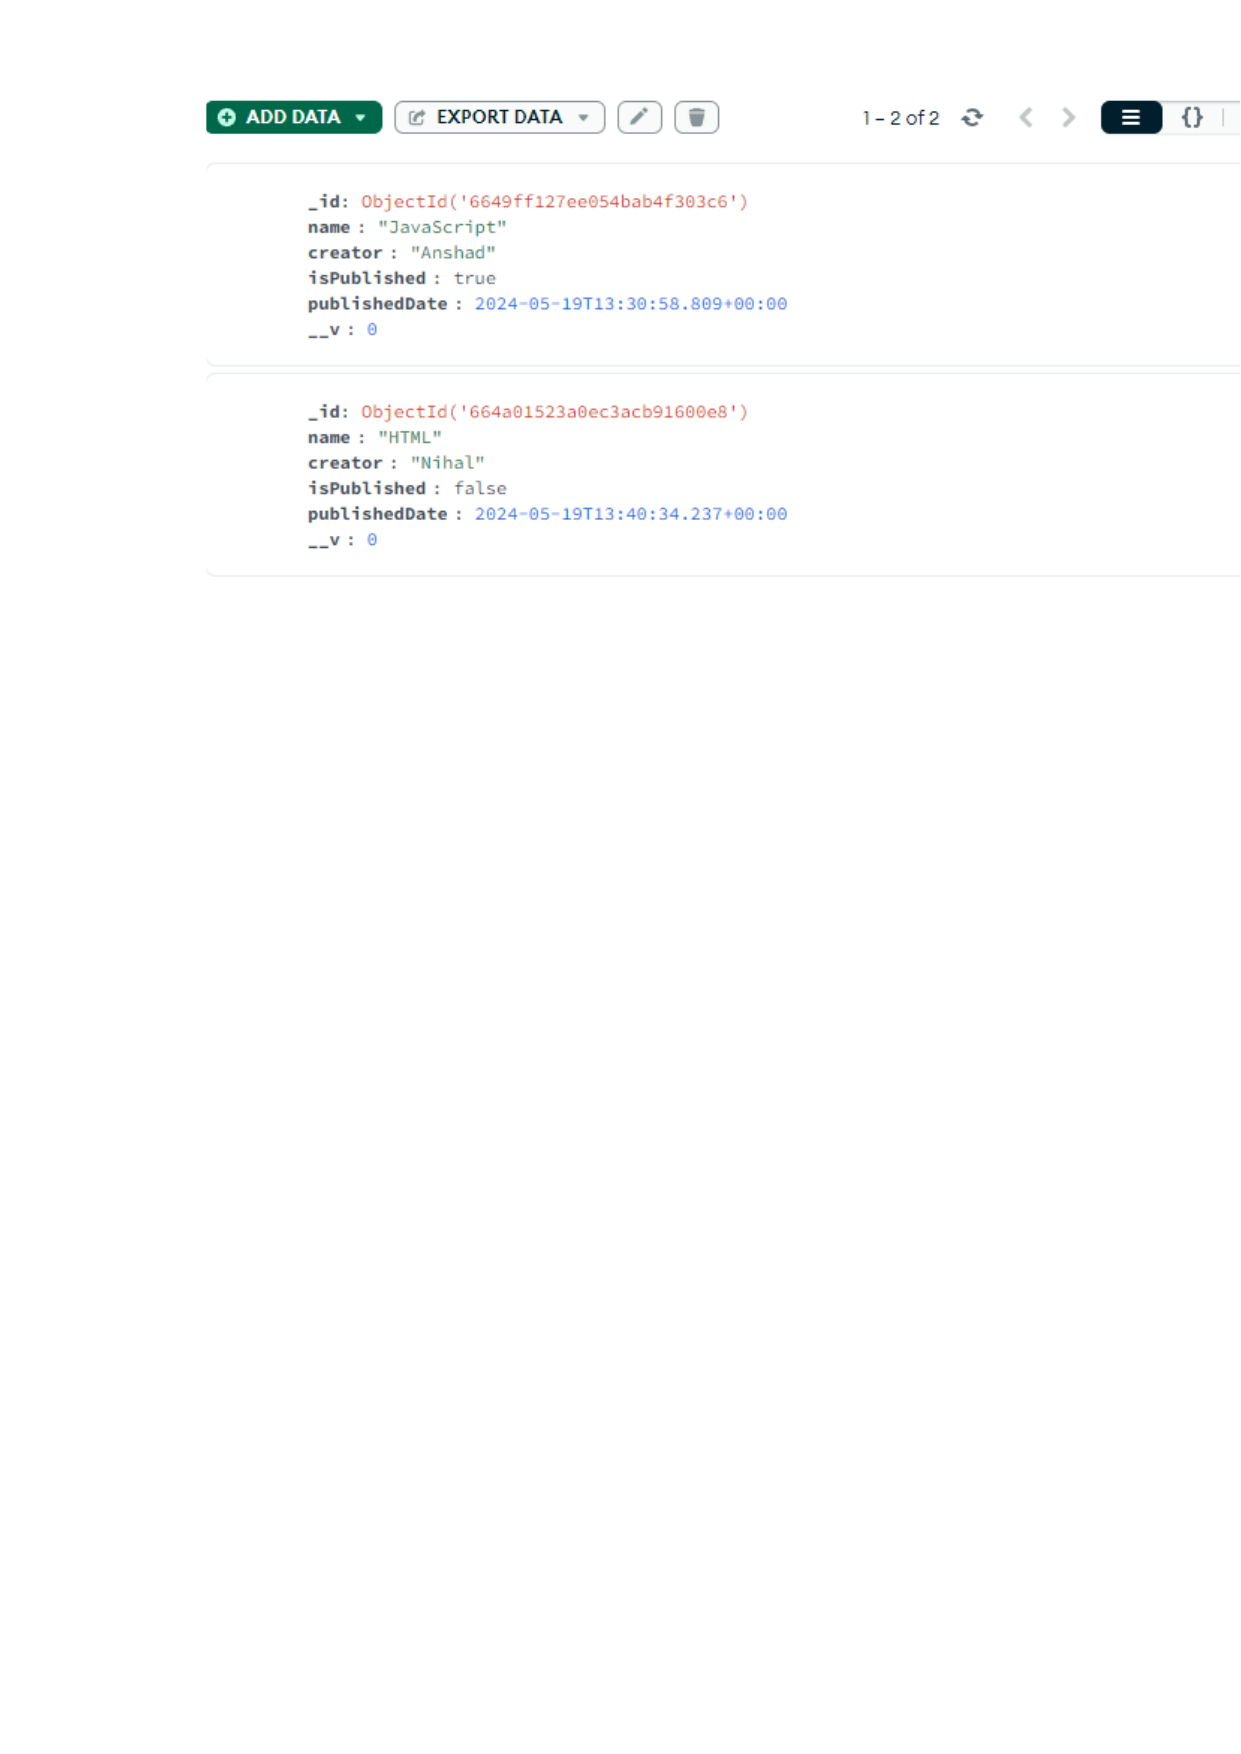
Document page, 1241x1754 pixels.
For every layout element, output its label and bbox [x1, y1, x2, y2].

picture [206, 75, 1241, 601]
